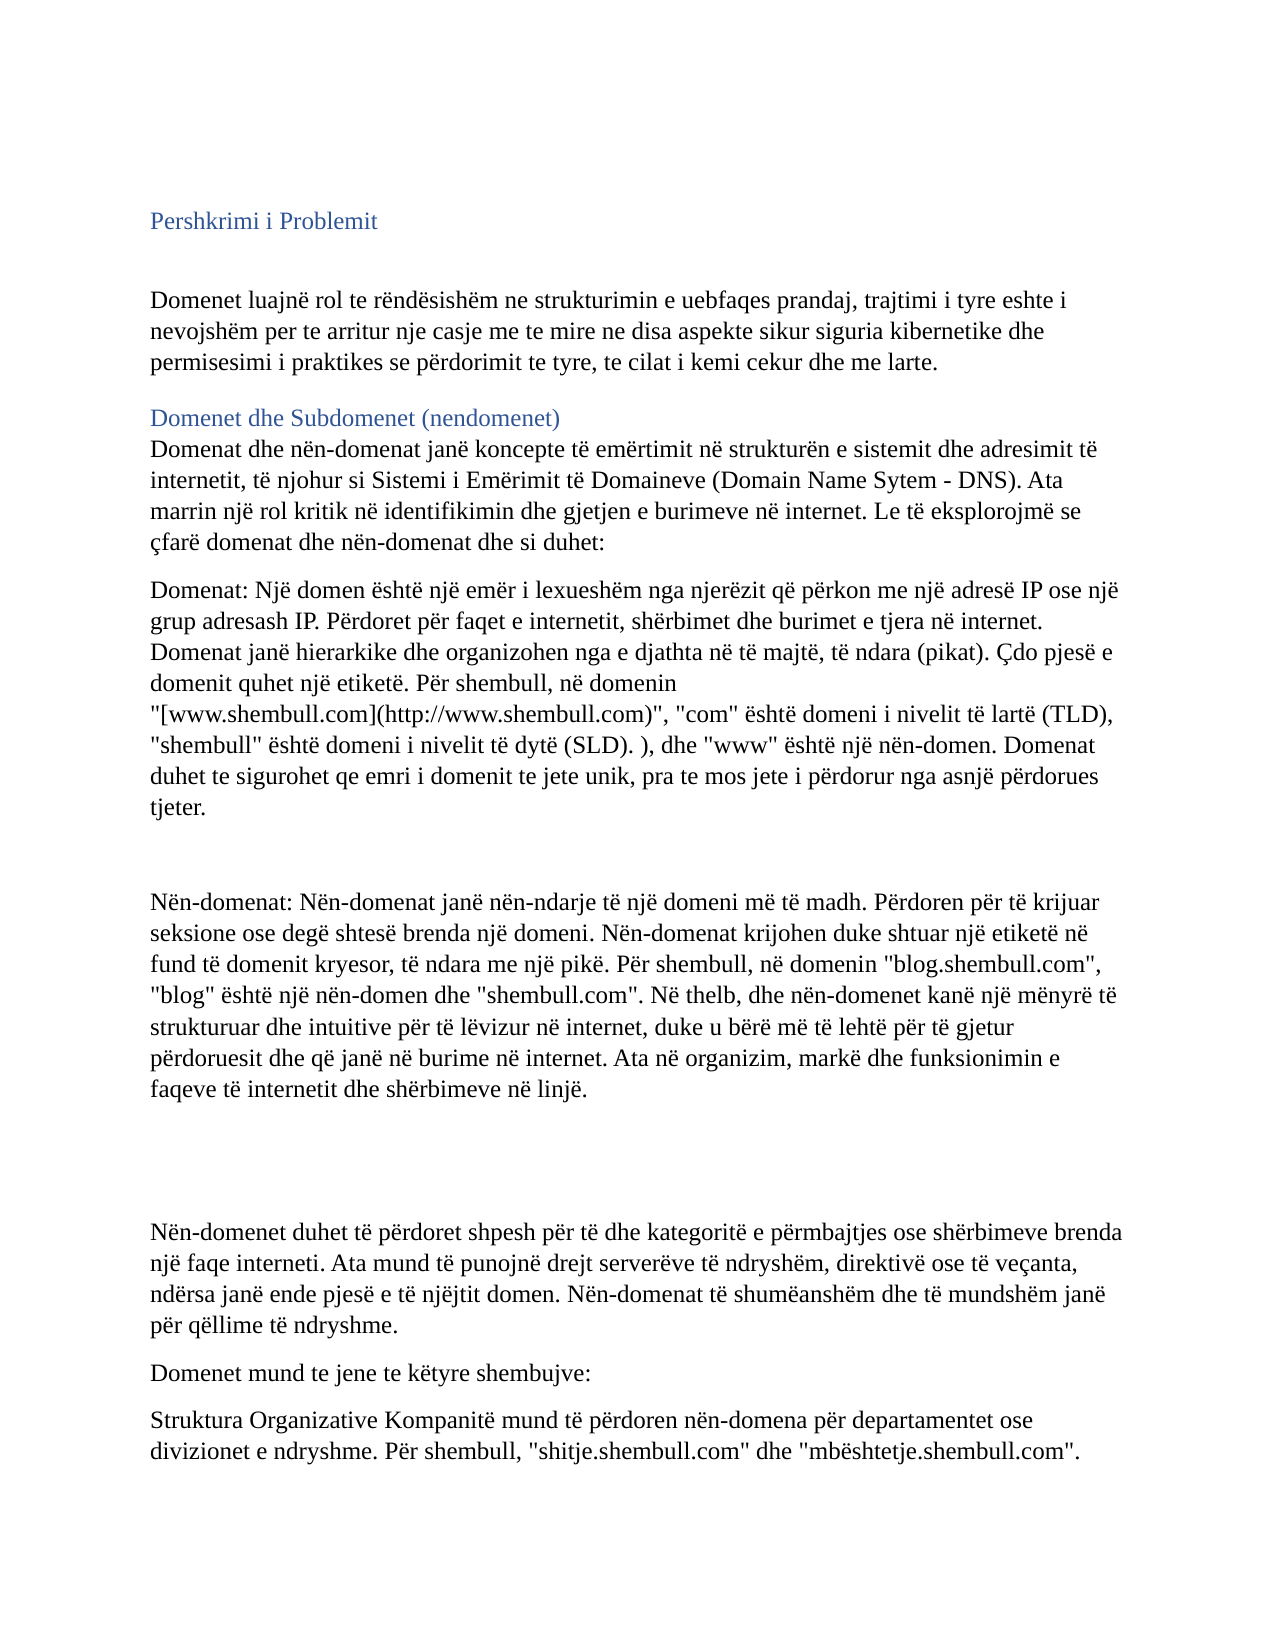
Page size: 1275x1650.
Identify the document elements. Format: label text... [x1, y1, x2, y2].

text Domenat dhe nën-domenat janë koncepte të emërtimit në strukturën e sistemit dhe adresimit të internetit, të njohur si Sistemi i Emërimit të Domaineve (Domain Name Sytem - DNS). Ata marrin një rol kritik në identifikimin dhe gjetjen e burimeve në internet. Le të eksplorojmë se çfarë domenat dhe nën-domenat dhe si duhet: [150, 434, 1125, 556]
text Struktura Organizative Kompanitë mund të përdoren nën-domena për departamentet ose divizionet e ndryshme. Për shembull, "shitje.shembull.com" dhe "mbështetje.shembull.com". [150, 1405, 1125, 1465]
text Domenet mund te jene te këtyre shembujve: [150, 1358, 1125, 1386]
subtitle Pershkrimi i Problemit [150, 206, 1125, 235]
text Nën-domenat: Nën-domenat janë nën-ndarje të një domeni më të madh. Përdoren për të krijuar seksione ose degë shtesë brenda një domeni. Nën-domenat krijohen duke shtuar një etiketë në fund të domenit kryesor, të ndara me një pikë. Për shembull, në domenin "blog.shembull.com", "blog" është një nën-domen dhe "shembull.com". Në thelb, dhe nën-domenet kanë një mënyrë të strukturuar dhe intuitive për të lëvizur në internet, duke u bërë më të lehtë për të gjetur përdoruesit dhe që janë në burime në internet. Ata në organizim, markë dhe funksionimin e faqeve të internetit dhe shërbimeve në linjë. [150, 887, 1125, 1102]
subtitle Domenet dhe Subdomenet (nendomenet) [150, 403, 1125, 432]
text Nën-domenet duhet të përdoret shpesh për të dhe kategoritë e përmbajtjes ose shërbimeve brenda një faqe interneti. Ata mund të punojnë drejt serverëve të ndryshëm, direktivë ose të veçanta, ndërsa janë ende pjesë e të njëjtit domen. Nën-domenat të shumëanshëm dhe të mundshëm janë për qëllime të ndryshme. [150, 1217, 1125, 1339]
text Domenat: Një domen është një emër i lexueshëm nga njerëzit që përkon me një adresë IP ose një grup adresash IP. Përdoret për faqet e internetit, shërbimet dhe burimet e tjera në internet. Domenat janë hierarkike dhe organizohen nga e djathta në të majtë, të ndara (pikat). Çdo pjesë e domenit quhet një etiketë. Për shembull, në domenin "[www.shembull.com](http://www.shembull.com)", "com" është domeni i nivelit të lartë (TLD), "shembull" është domeni i nivelit të dytë (SLD). ), dhe "www" është një nën-domen. Domenat duhet te sigurohet qe emri i domenit te jete unik, pra te mos jete i përdorur nga asnjë përdorues tjeter. [150, 575, 1125, 821]
text Domenet luajnë rol te rëndësishëm ne strukturimin e uebfaqes prandaj, trajtimi i tyre eshte i nevojshëm per te arritur nje casje me te mire ne disa aspekte sikur siguria kibernetike dhe permisesimi i praktikes se përdorimit te tyre, te cilat i kemi cekur dhe me larte. [150, 285, 1125, 376]
